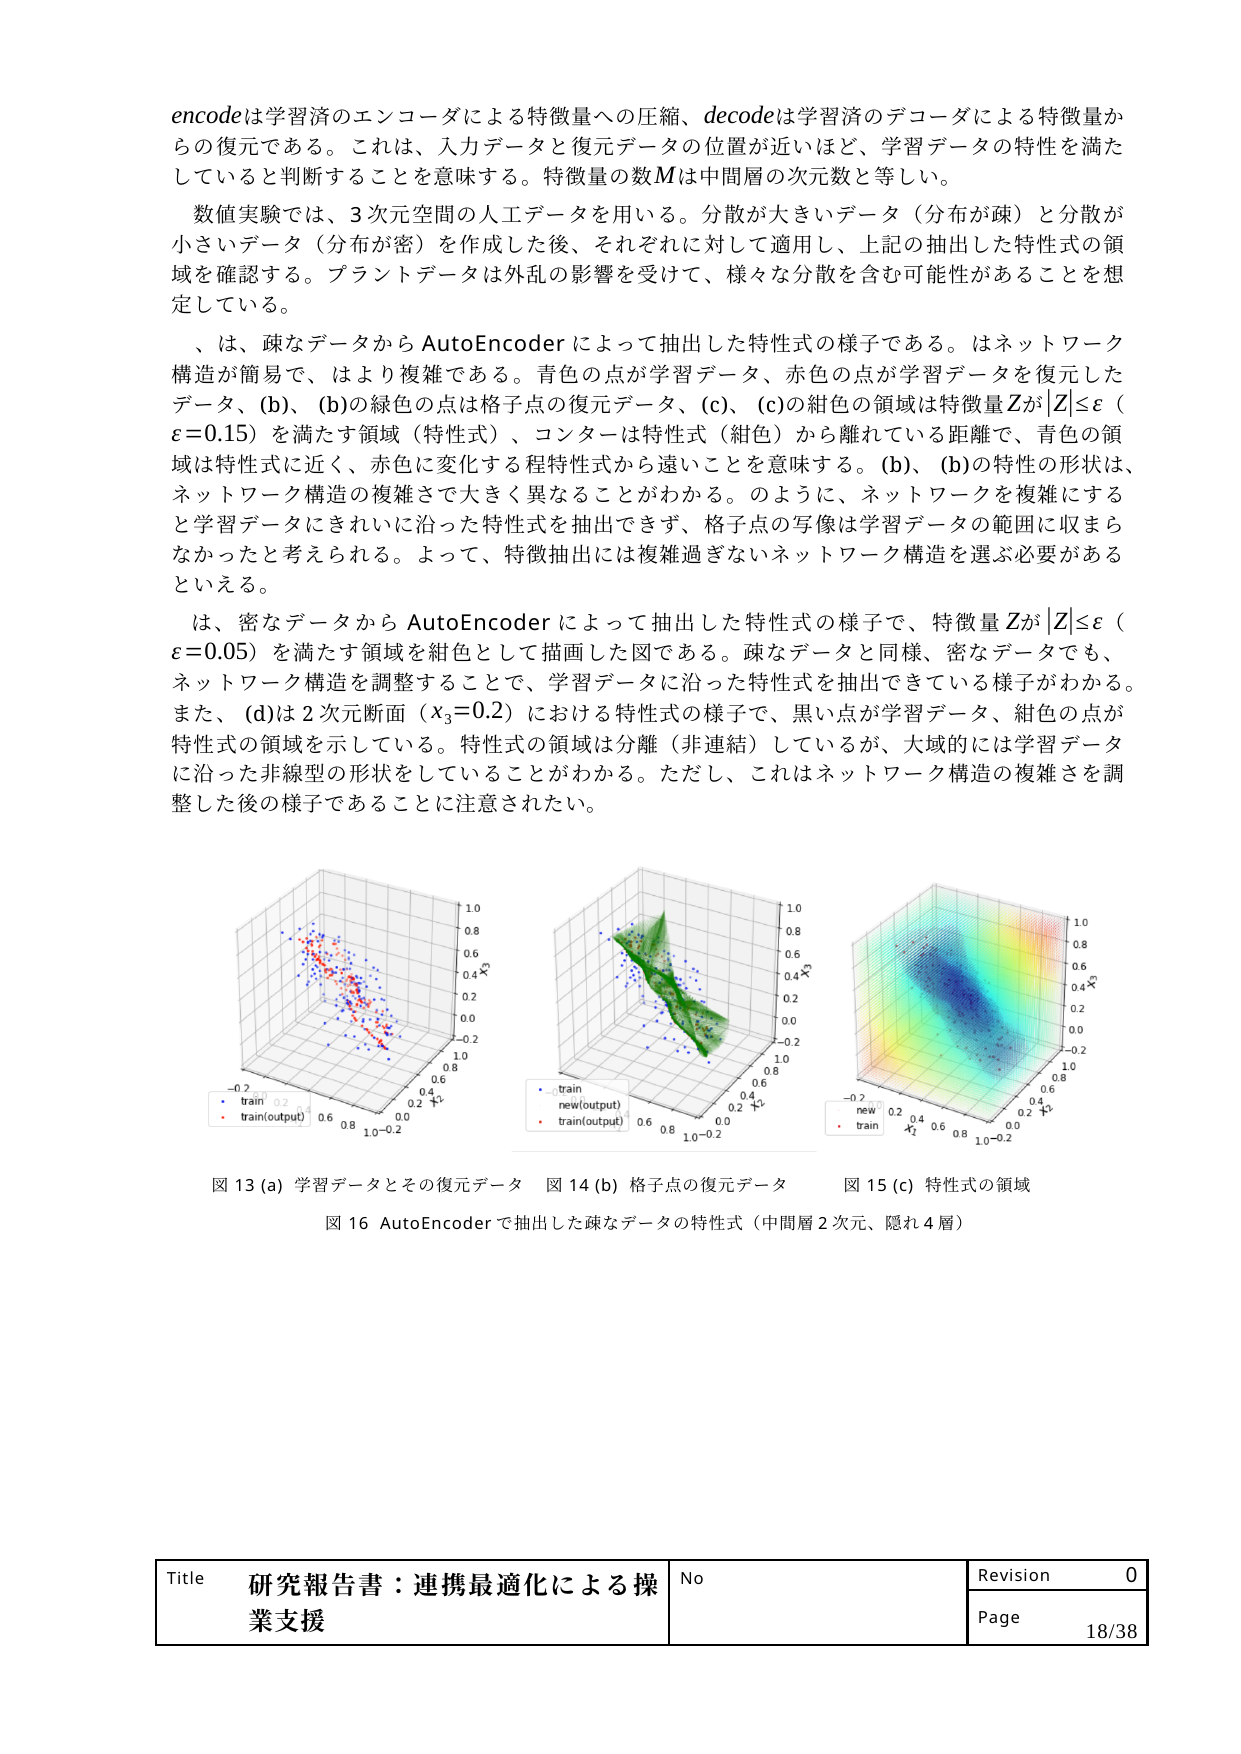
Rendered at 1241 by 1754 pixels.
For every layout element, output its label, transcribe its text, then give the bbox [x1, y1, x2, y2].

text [171, 100, 1126, 190]
picture [511, 864, 817, 1153]
picture [823, 882, 1103, 1153]
text 数値実験では、3次元空間の人工データを用いる。分散が大きいデータ（分布が疎）と分散が小さいデータ（分布が密）を作成した後、それぞれに対して適用し、上記の抽出した特性式の領域を確認する。プラントデータは外乱の影響を受けて、様々な分散を含む可能性があることを想定している。 [171, 198, 1126, 318]
text 図 19は、密なデータからAutoEncoderによって抽出した特性式の様子で、特徴量が（）を満たす領域を紺色として描画した図である。疎なデータと同様、密なデータでも、ネットワーク構造を調整することで、学習データに沿った特性式を抽出できている様子がわかる。また、図 19 (d)は2次元断面（）における特性式の様子で、黒い点が学習データ、紺色の点が特性式の領域を示している。特性式の領域は分離（非連結）しているが、大域的には学習データに沿った非線型の形状をしていることがわかる。ただし、これはネットワーク構造の複雑さを調整した後の様子であることに注意されたい。 [171, 606, 1126, 818]
text 図 17、図 18は、疎なデータからAutoEncoderによって抽出した特性式の様子である。図 17はネットワーク構造が簡易で、図 18はより複雑である。青色の点が学習データ、赤色の点が学習データを復元したデータ、図 17(b)、図 18 (b)の緑色の点は格子点の復元データ、図 17(c)、図 18 (c)の紺色の領域は特徴量が（）を満たす領域（特性式）、コンターは特性式（紺色）から離れている距離で、青色の領域は特性式に近く、赤色に変化する程特性式から遠いことを意味する。図 17(b)、図 18 (b)の特性の形状は、ネットワーク構造の複雑さで大きく異なることがわかる。図 18のように、ネットワークを複雑にすると学習データにきれいに沿った特性式を抽出できず、格子点の写像は学習データの範囲に収まらなかったと考えられる。よって、特徴抽出には複雑過ぎないネットワーク構造を選ぶ必要があるといえる。 [171, 326, 1126, 598]
picture [194, 869, 506, 1153]
